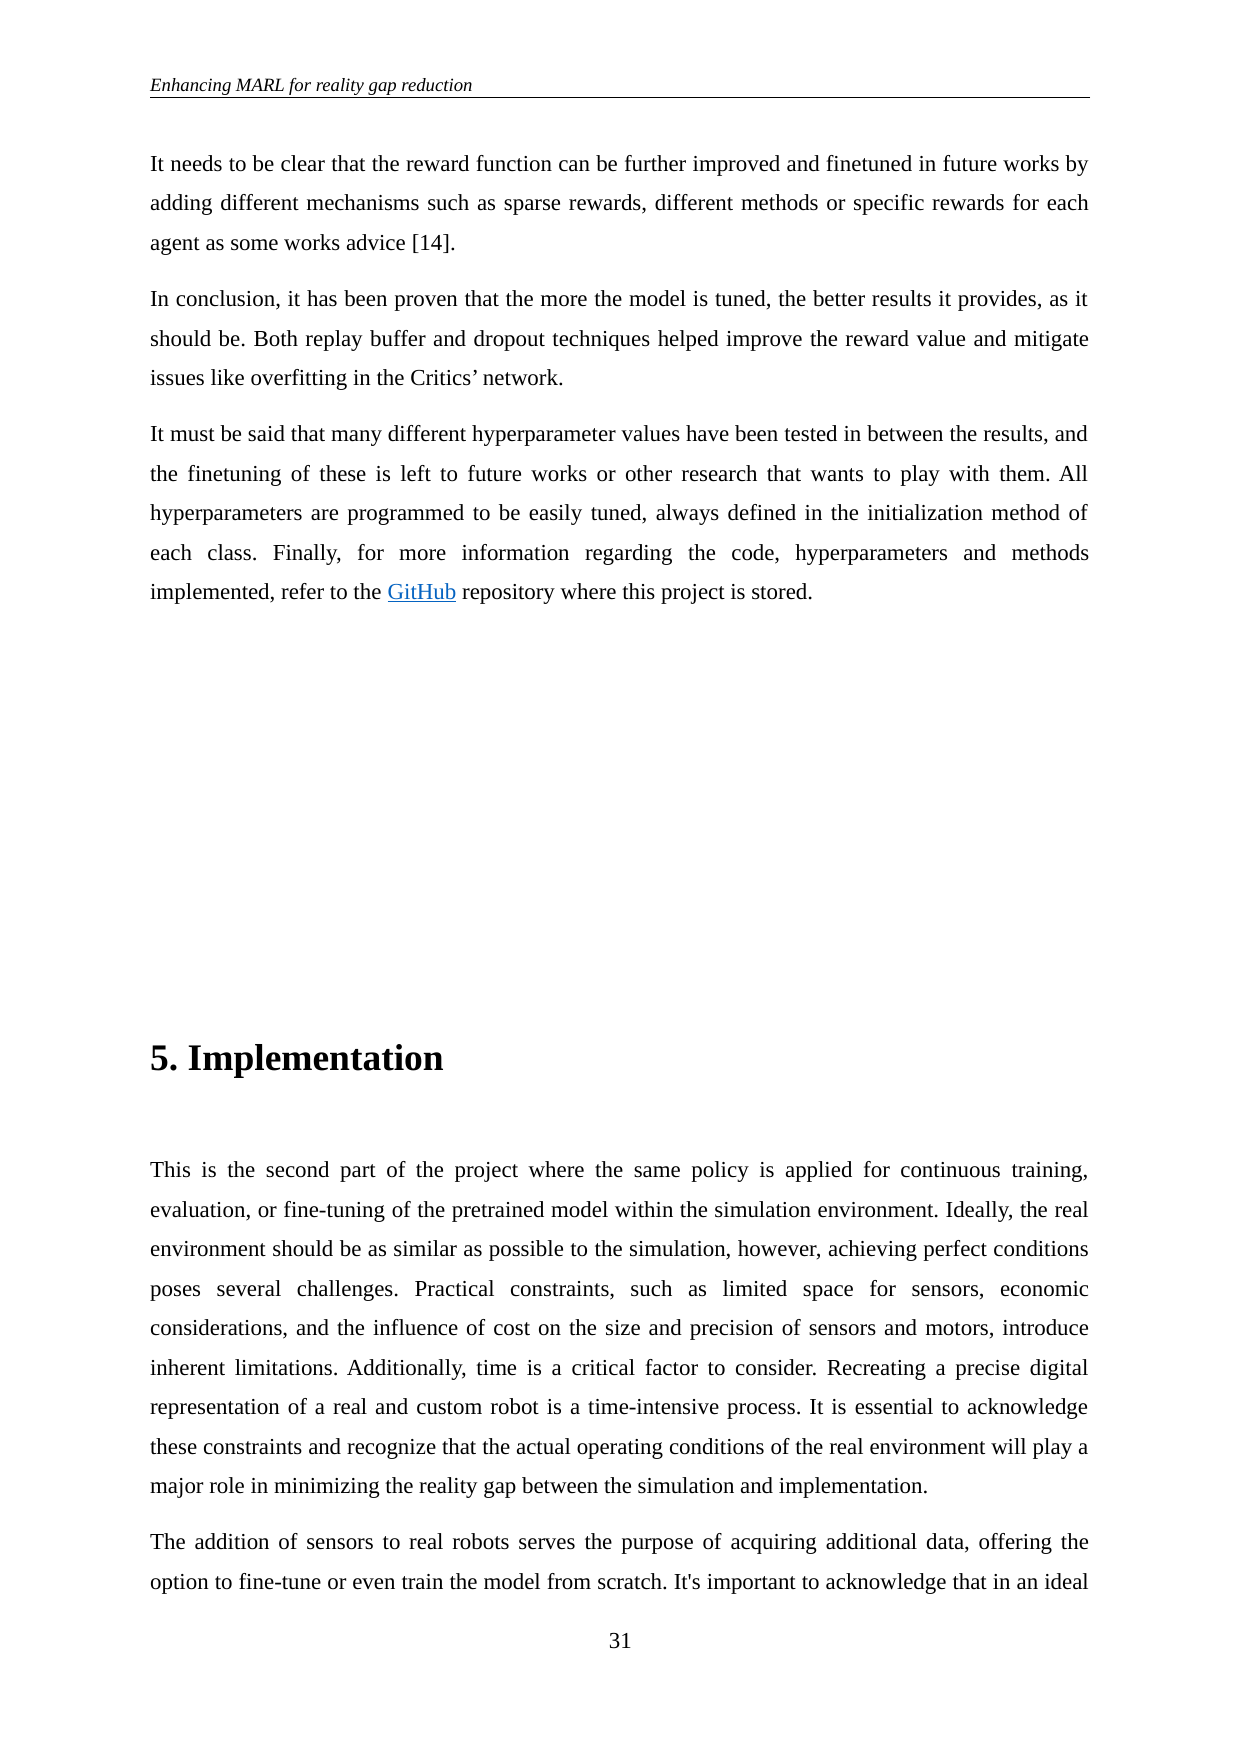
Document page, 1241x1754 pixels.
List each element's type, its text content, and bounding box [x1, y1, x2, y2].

subtitle Implementation [150, 1036, 1090, 1079]
text This is the second part of the project where the same policy is applied for continuous training, evaluation, or fine-tuning of the pretrained model within the simulation environment. Ideally, the real environment should be as similar as possible to the simulation, however, achieving perfect conditions poses several challenges. Practical constraints, such as limited space for sensors, economic considerations, and the influence of cost on the size and precision of sensors and motors, introduce inherent limitations. Additionally, time is a critical factor to consider. Recreating a precise digital representation of a real and custom robot is a time-intensive process. It is essential to acknowledge these constraints and recognize that the actual operating conditions of the real environment will play a major role in minimizing the reality gap between the simulation and implementation. [150, 1156, 1090, 1499]
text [150, 1528, 1090, 1594]
text It needs to be clear that the reward function can be further improved and finetuned in future works by adding different mechanisms such as sparse rewards, different methods or specific rewards for each agent as some works advice [14]. [150, 150, 1090, 255]
text It must be said that many different hyperparameter values have been tested in between the results, and the finetuning of these is left to future works or other research that wants to play with them. All hyperparameters are programmed to be easily tuned, always defined in the initialization method of each class. Finally, for more information regarding the code, hyperparameters and methods implemented, refer to the GitHub repository where this project is stored. [150, 420, 1090, 604]
text In conclusion, it has been proven that the more the model is tuned, the better results it provides, as it should be. Both replay buffer and dropout techniques helped improve the reward value and mitigate issues like overfitting in the Critics’ network. [150, 285, 1090, 390]
